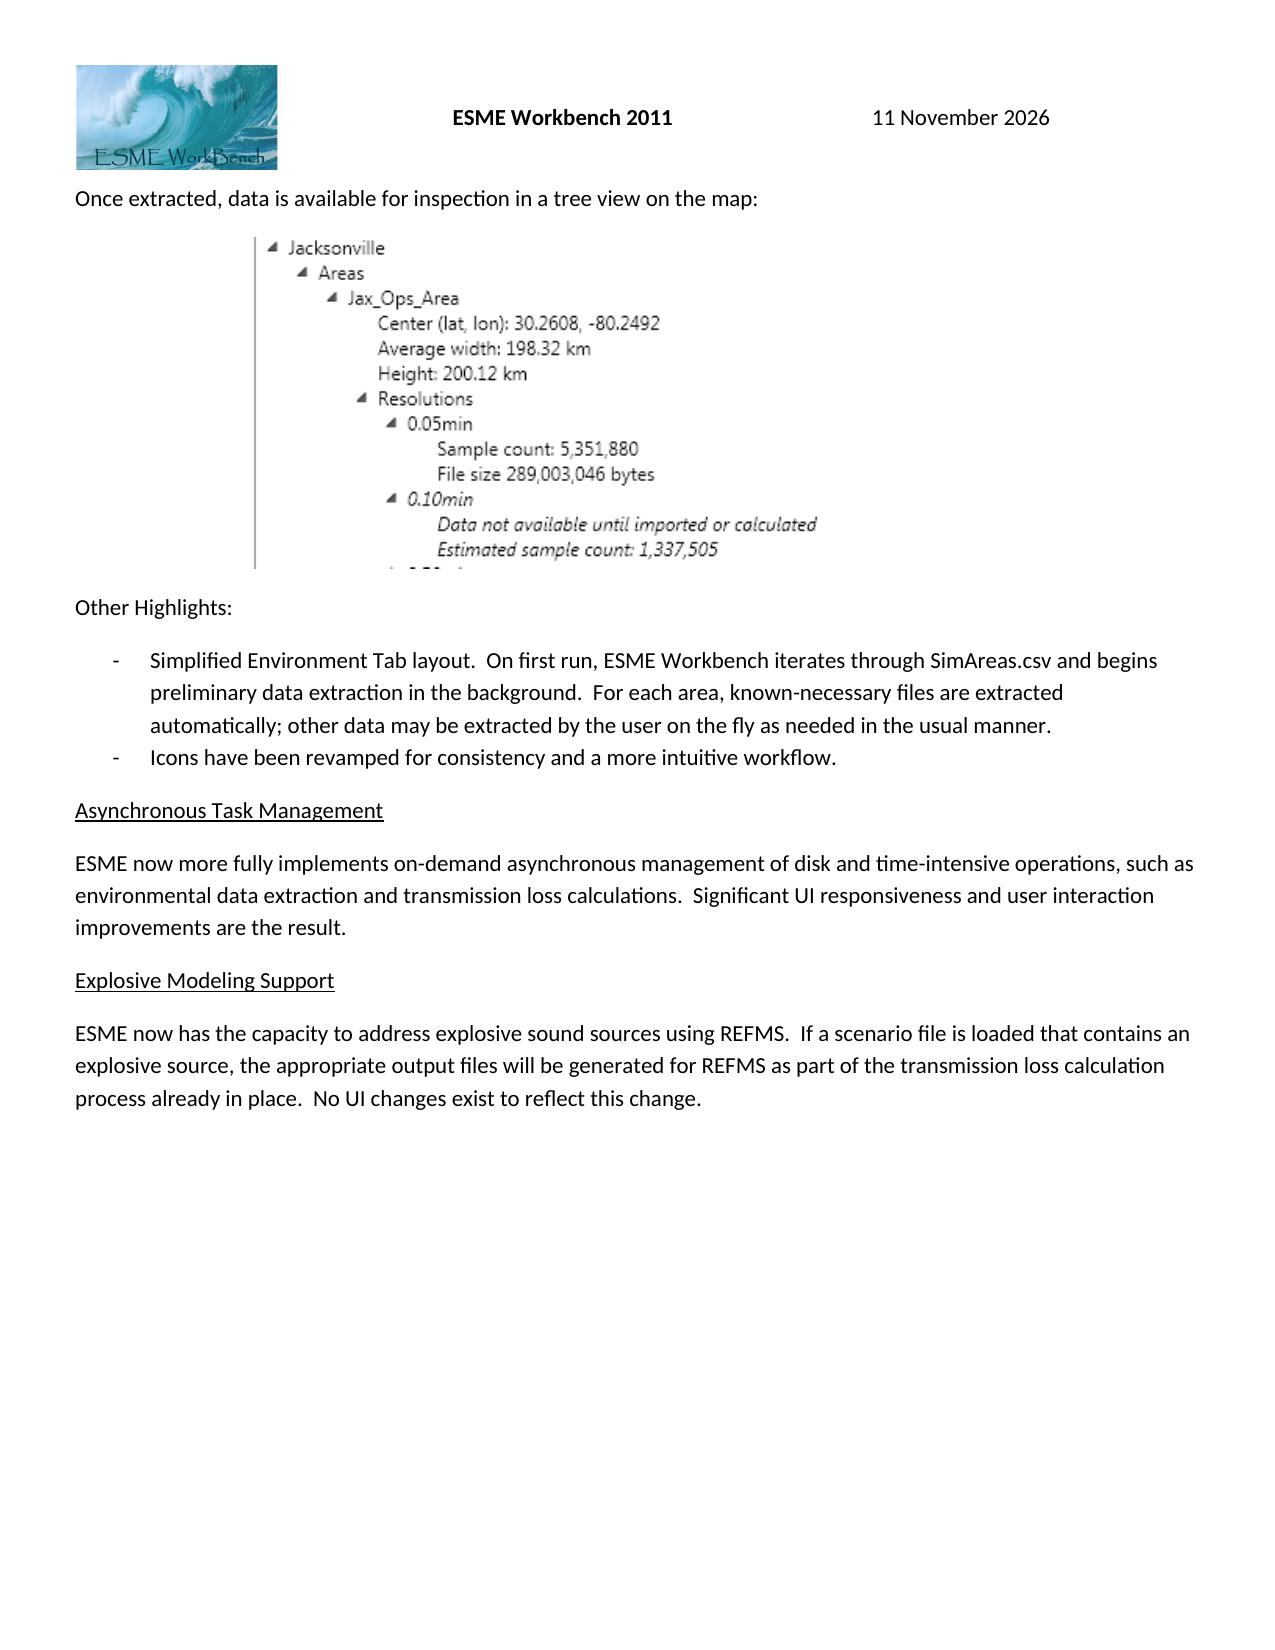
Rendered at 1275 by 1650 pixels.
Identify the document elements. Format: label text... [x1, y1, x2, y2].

text Other Highlights: [75, 593, 1200, 621]
text Asynchronous Task Management [75, 796, 1200, 824]
text ESME now more fully implements on-demand asynchronous management of disk and time-intensive operations, such as environmental data extraction and transmission loss calculations. Significant UI responsiveness and user interaction improvements are the result. [75, 849, 1200, 941]
picture [253, 237, 1022, 569]
list Icons have been revamped for consistency and a more intuitive workflow. [112, 743, 1200, 771]
text ESME now has the capacity to address explosive sound sources using REFMS. If a scenario file is loaded that contains an explosive source, the appropriate output files will be generated for REFMS as part of the transmission loss calculation process already in place. No UI changes exist to reflect this change. [75, 1019, 1200, 1112]
list Simplified Environment Tab layout. On first run, ESME Workbench iterates through SimAreas.csv and begins preliminary data extraction in the background. For each area, known-necessary files are extracted automatically; other data may be extracted by the user on the fly as needed in the usual manner. [112, 646, 1200, 739]
text Once extracted, data is available for inspection in a tree view on the map: [75, 184, 1200, 212]
picture [76, 65, 278, 170]
text Explosive Modeling Support [75, 966, 1200, 994]
